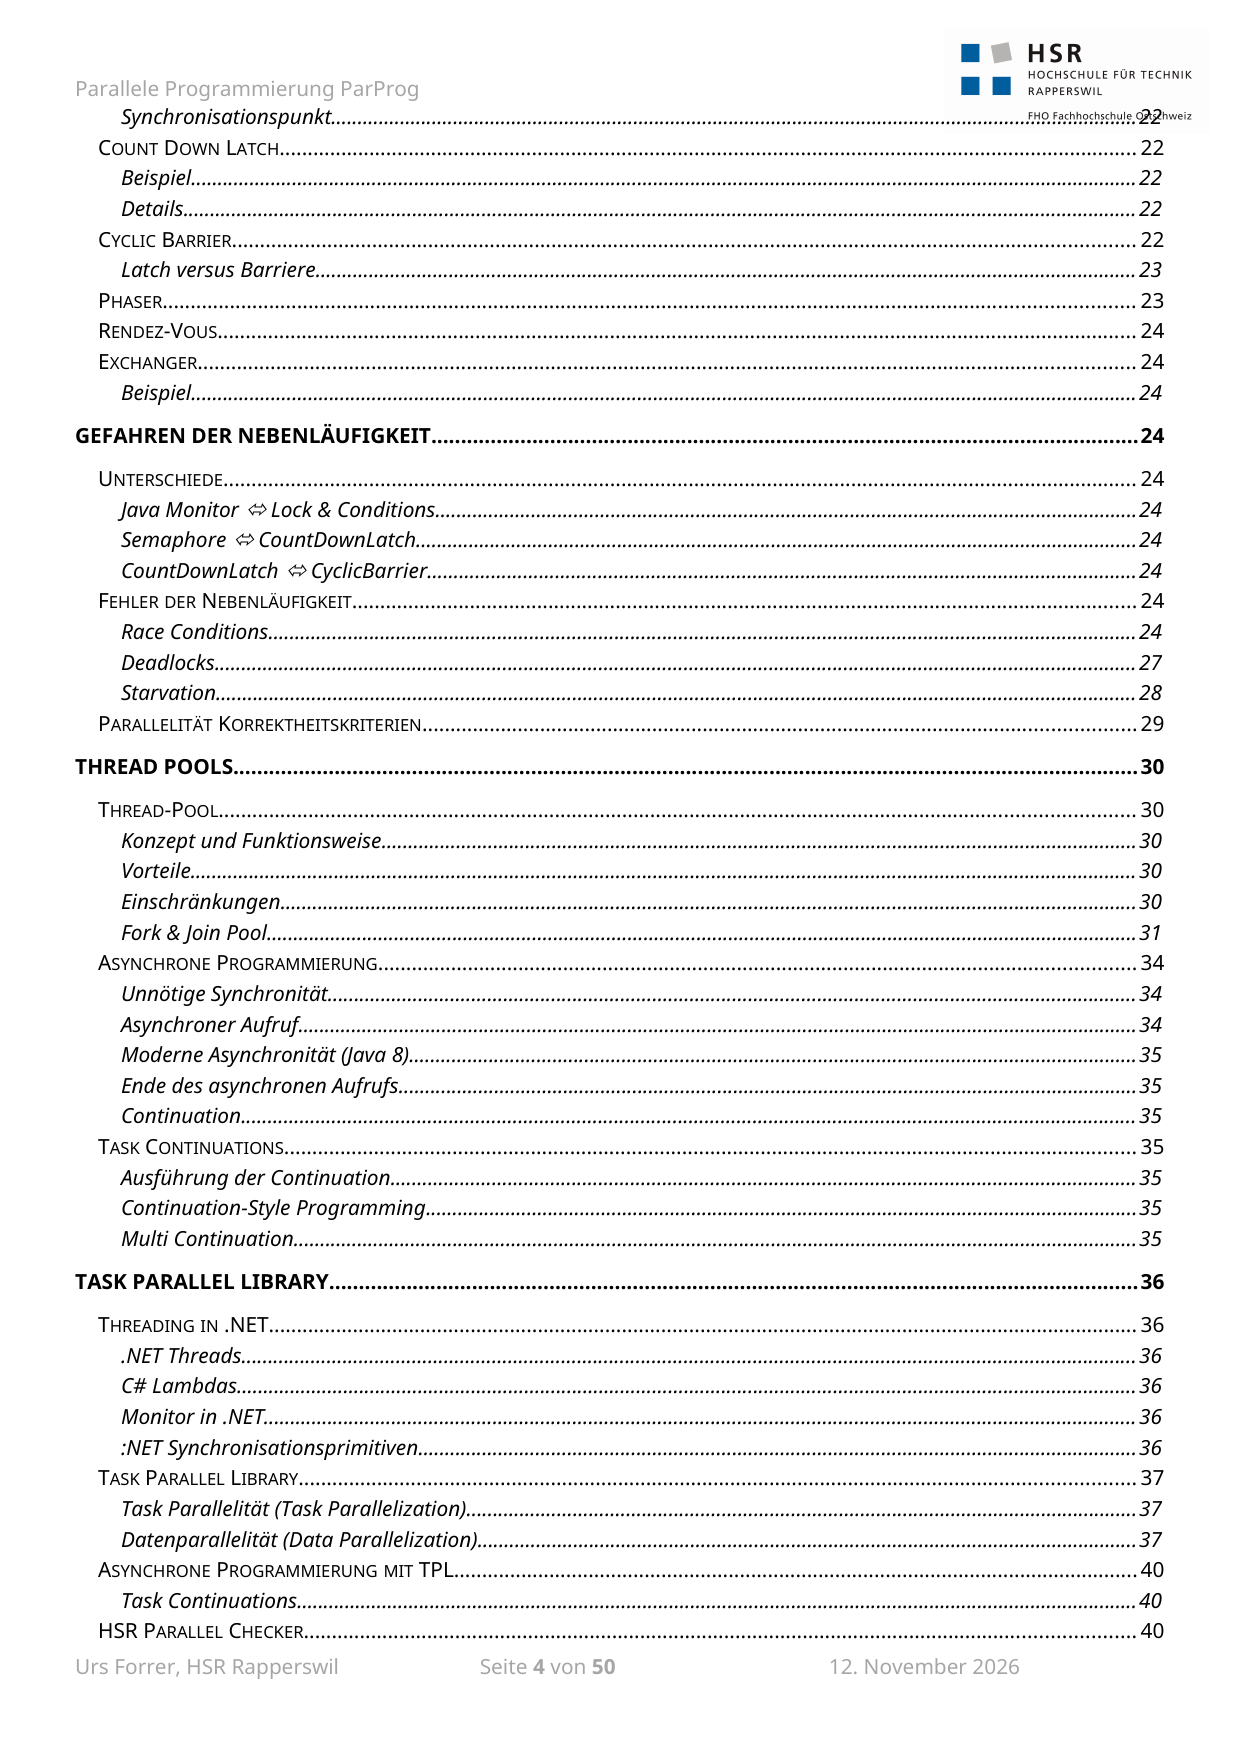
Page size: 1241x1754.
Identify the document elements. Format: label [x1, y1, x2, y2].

picture [943, 29, 1210, 134]
